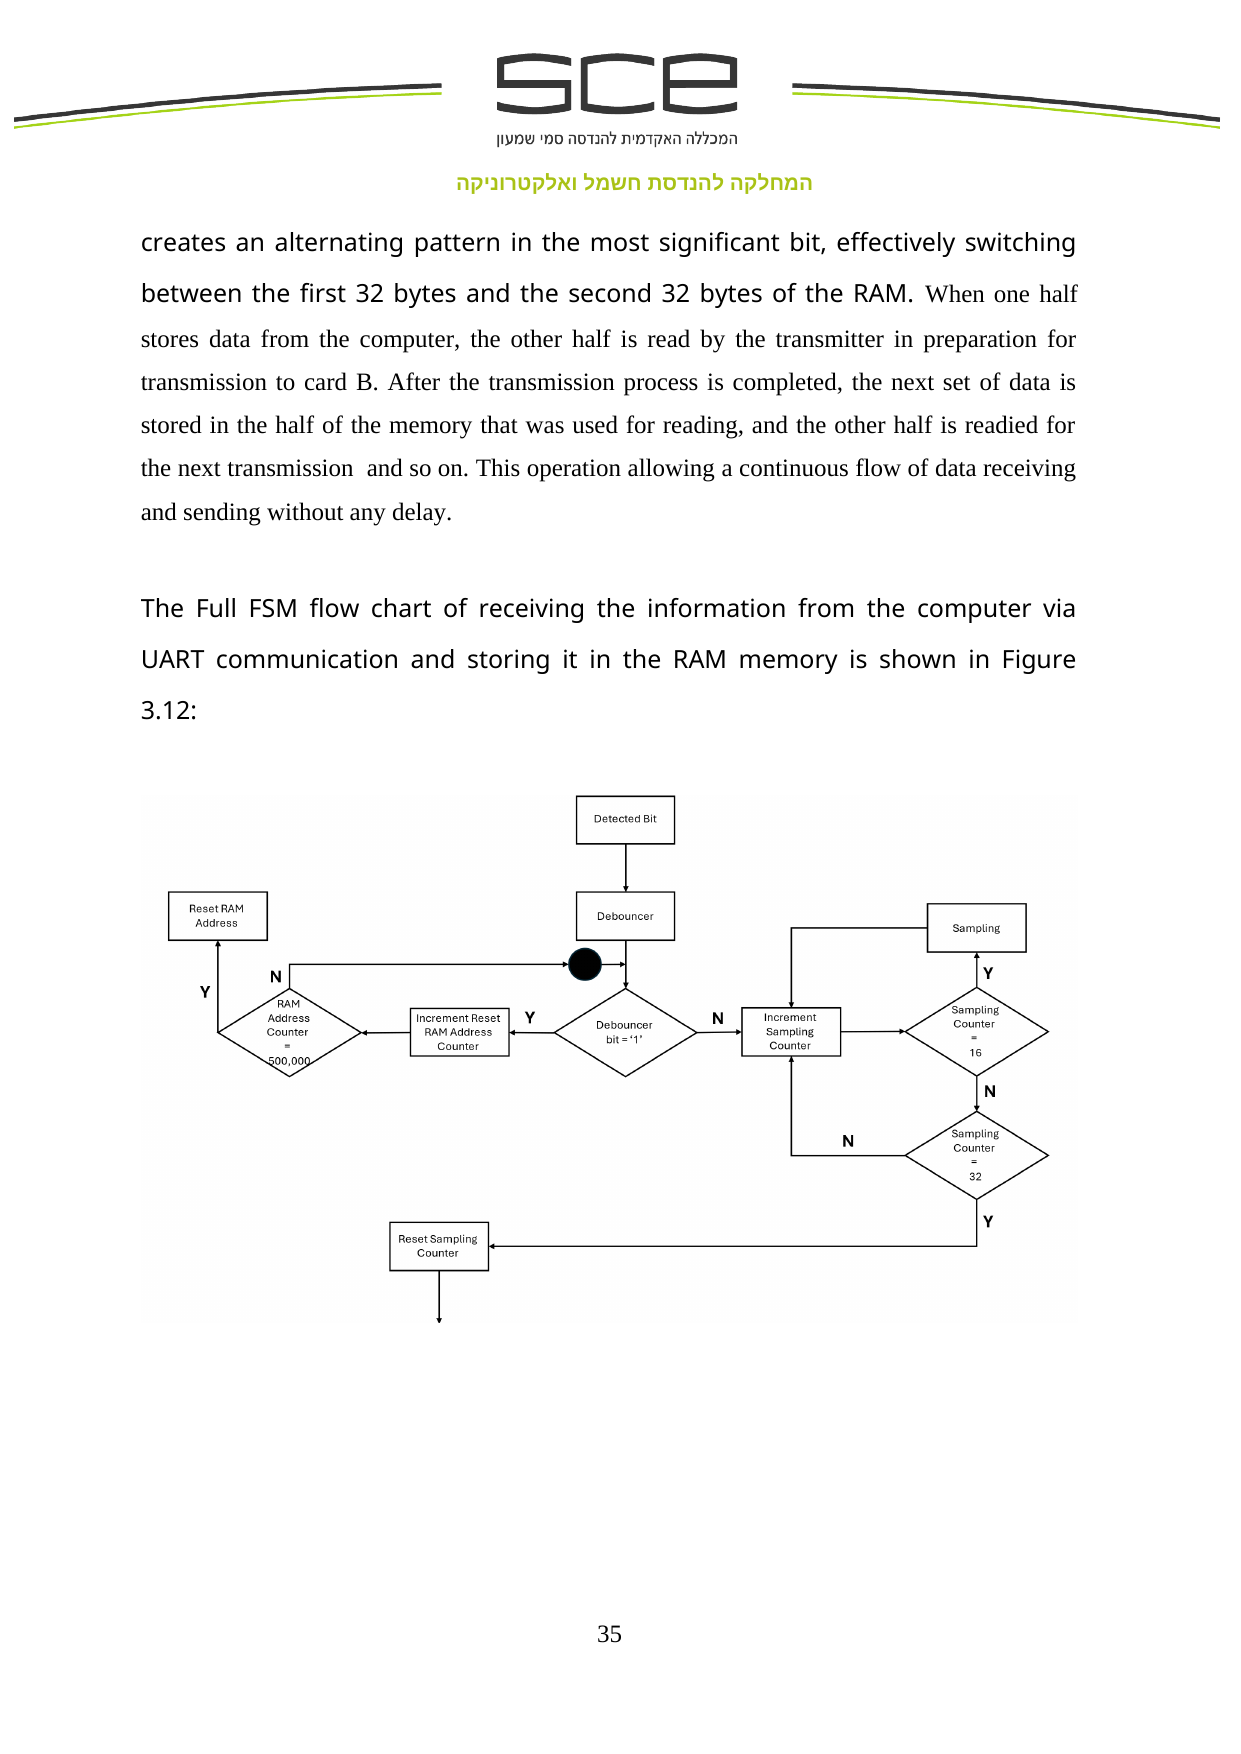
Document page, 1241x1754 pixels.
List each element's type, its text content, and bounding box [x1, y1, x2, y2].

text The Full FSM flow chart of receiving the information from the computer via UART communication and storing it in the RAM memory is shown in Figure 3.12: [141, 591, 1078, 727]
picture [140, 795, 1079, 1323]
picture [14, 0, 1221, 191]
